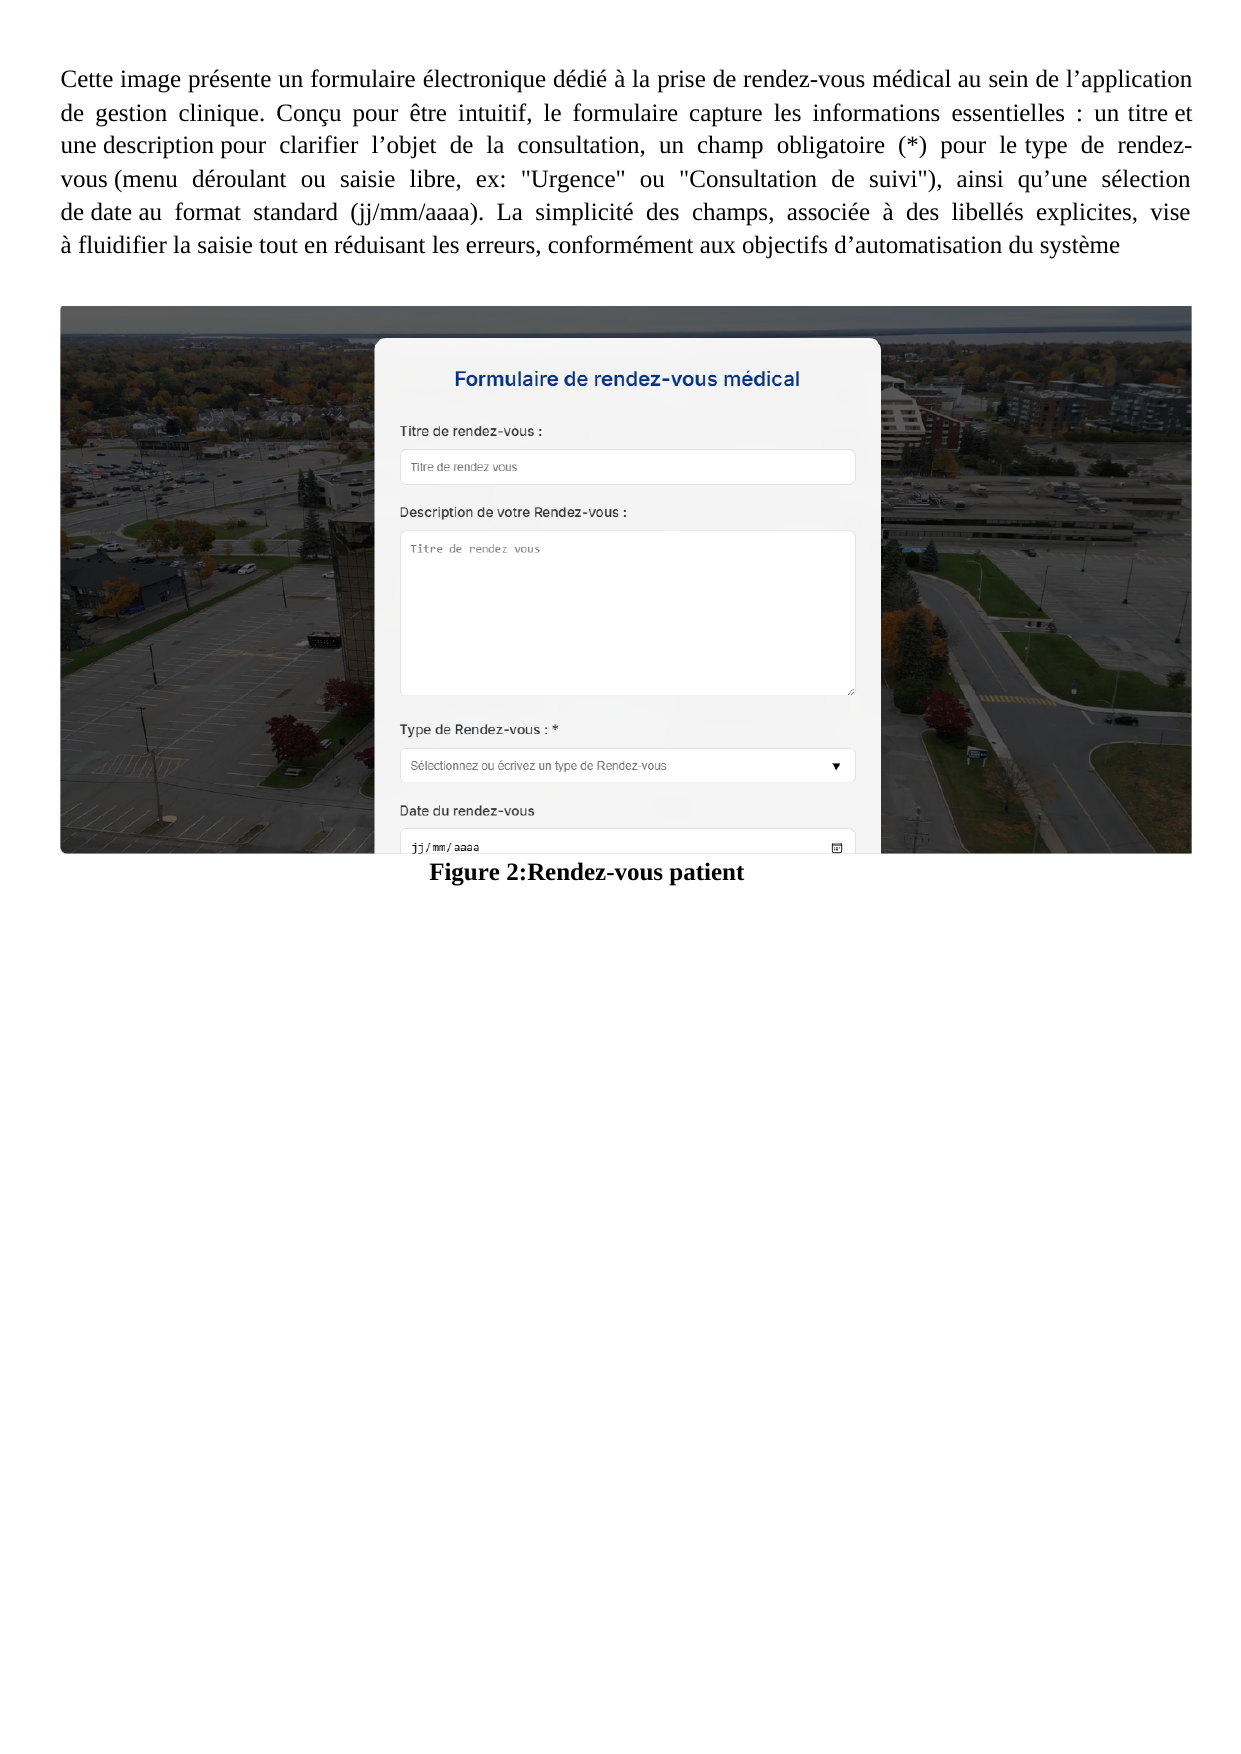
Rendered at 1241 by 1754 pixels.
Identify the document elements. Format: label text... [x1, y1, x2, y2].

text Cette image présente un formulaire électronique dédié à la prise de rendez-vous médical au sein de l’application de gestion clinique. Conçu pour être intuitif, le formulaire capture les informations essentielles : un titre et une description pour clarifier l’objet de la consultation, un champ obligatoire (*) pour le type de rendez-vous (menu déroulant ou saisie libre, ex: "Urgence" ou "Consultation de suivi"), ainsi qu’une sélection de date au format standard (jj/mm/aaaa). La simplicité des champs, associée à des libellés explicites, vise à fluidifier la saisie tout en réduisant les erreurs, conformément aux objectifs d’automatisation du système [60, 64, 1192, 258]
picture [60, 306, 1192, 854]
